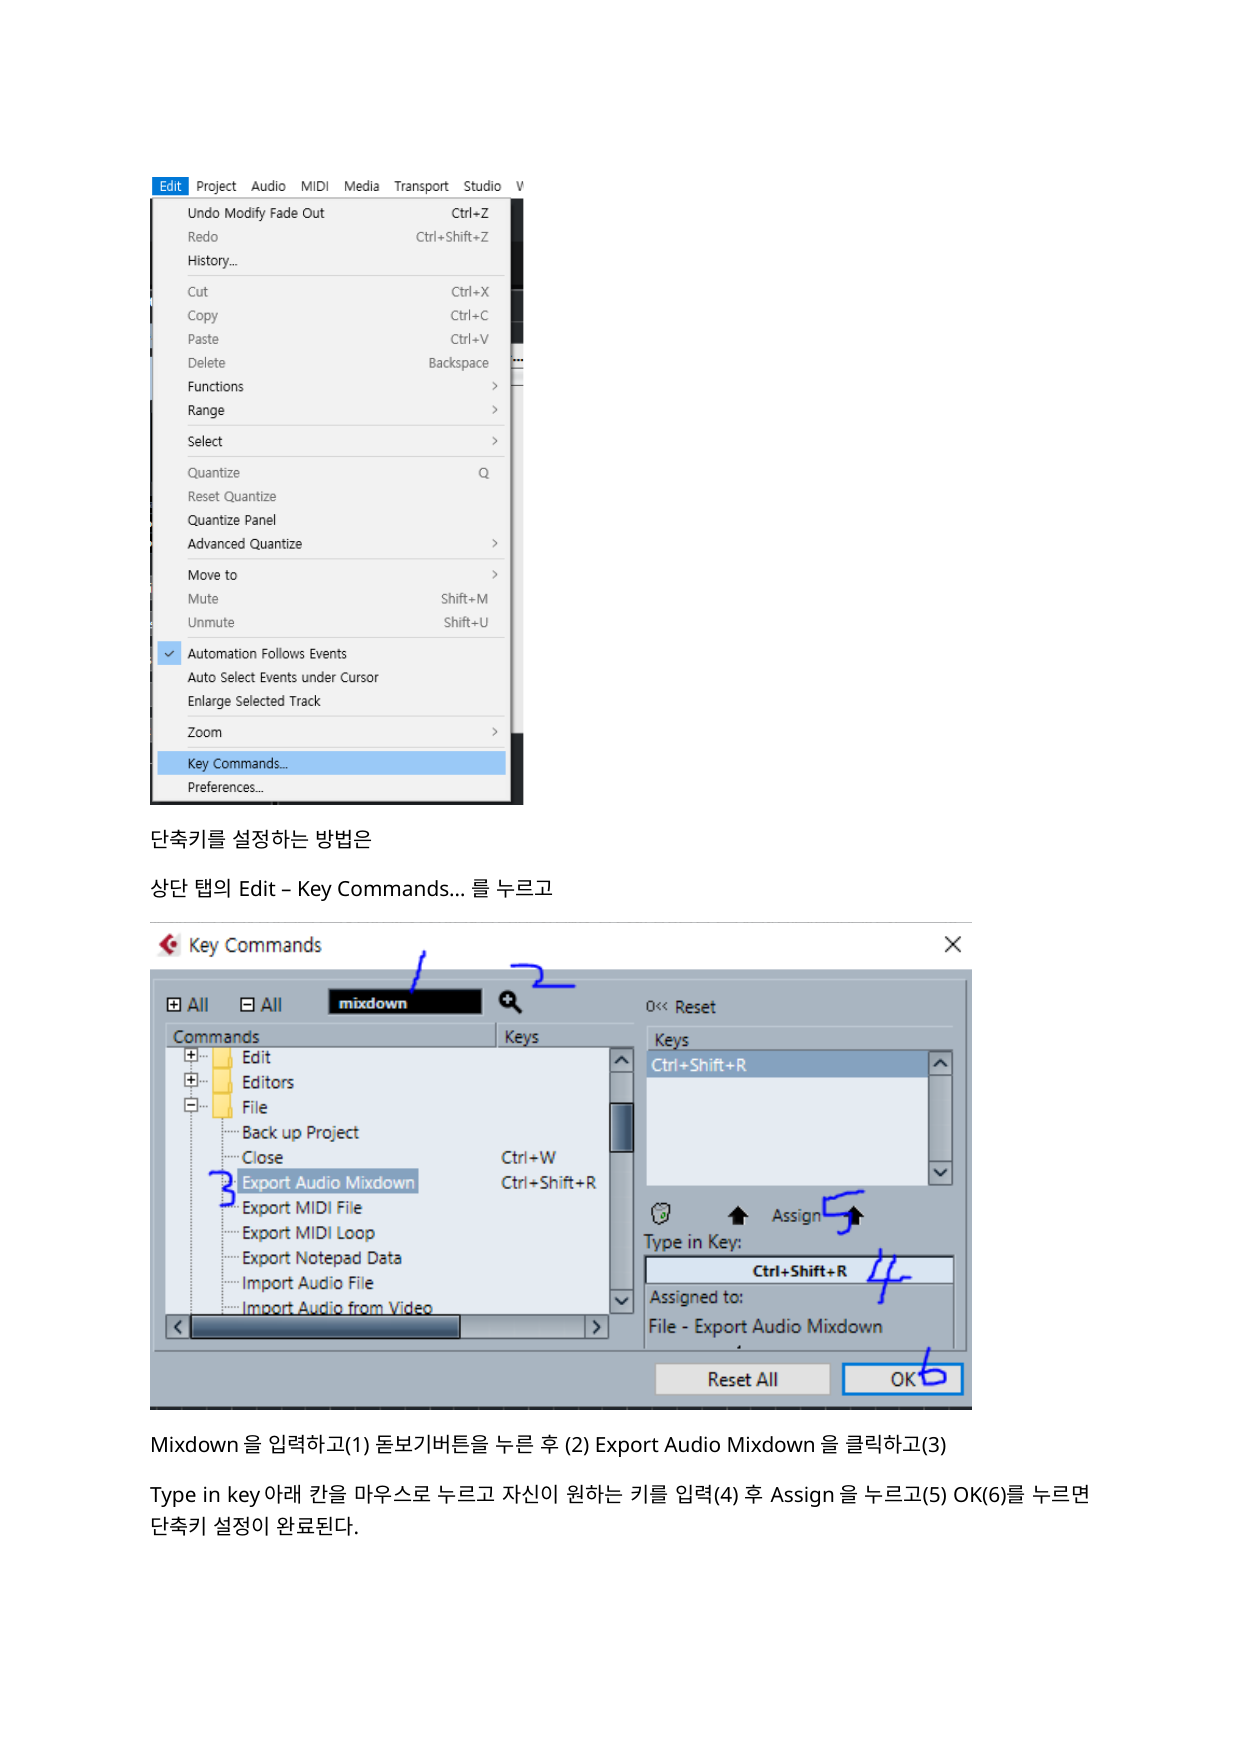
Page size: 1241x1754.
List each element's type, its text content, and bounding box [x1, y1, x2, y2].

text Mixdown을 입력하고(1) 돋보기버튼을 누른 후 (2) Export Audio Mixdown을 클릭하고(3) [150, 1428, 1090, 1459]
picture [150, 177, 524, 805]
text Type in key아래 칸을 마우스로 누르고 자신이 원하는 키를 입력(4) 후 Assign을 누르고(5) OK(6)를 누르면 단축키 설정이 완료된다. [150, 1478, 1090, 1541]
text 상단 탭의 Edit – Key Commands… 를 누르고 [150, 873, 1090, 903]
text 단축키를 설정하는 방법은 [150, 823, 1090, 854]
picture [150, 922, 972, 1410]
